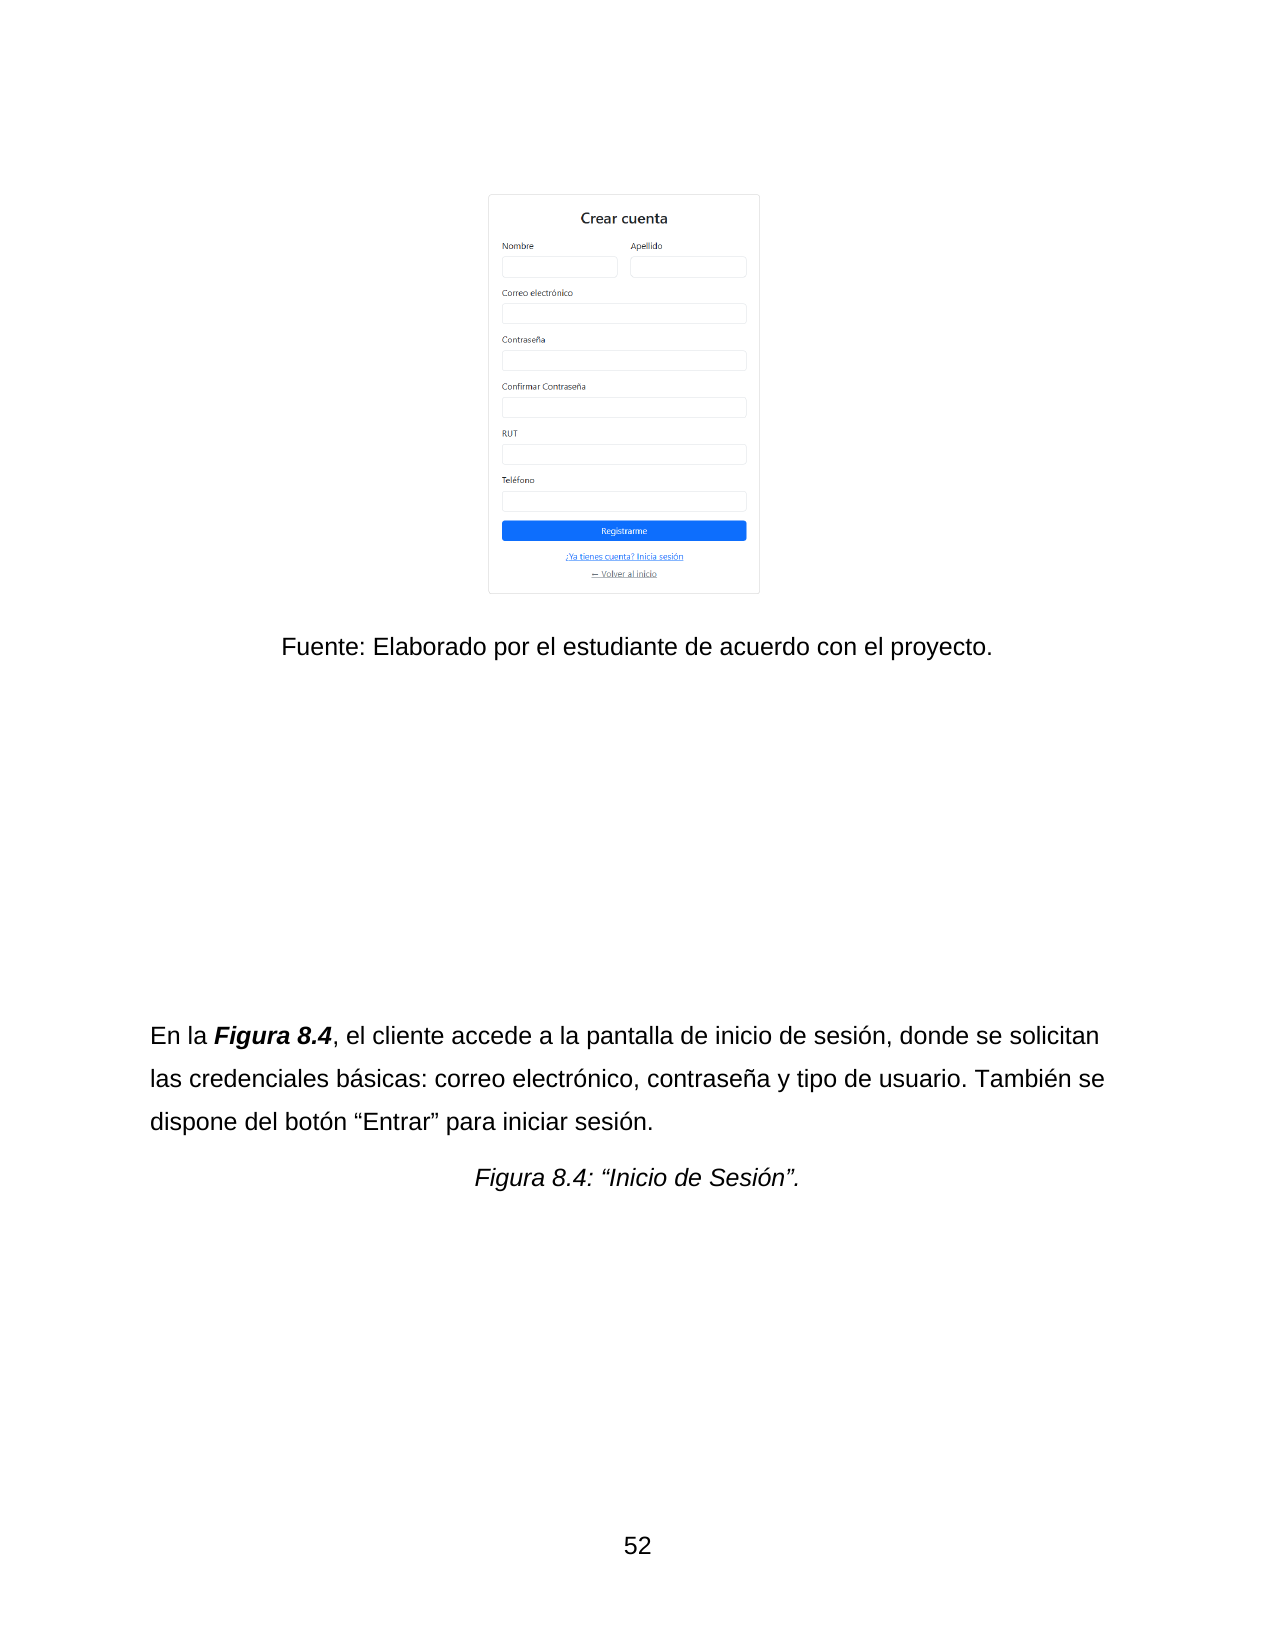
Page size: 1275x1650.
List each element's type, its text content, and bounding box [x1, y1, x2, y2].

text En la Figura 8.4, el cliente accede a la pantalla de inicio de sesión, donde se solicitan las credenciales básicas: correo electrónico, contraseña y tipo de usuario. También se dispone del botón “Entrar” para iniciar sesión. [150, 1021, 1125, 1136]
text Fuente: Elaborado por el estudiante de acuerdo con el proyecto. [150, 632, 1125, 660]
picture [150, 150, 1125, 605]
text Figura 8.4: “Inicio de Sesión”. [150, 1163, 1125, 1192]
